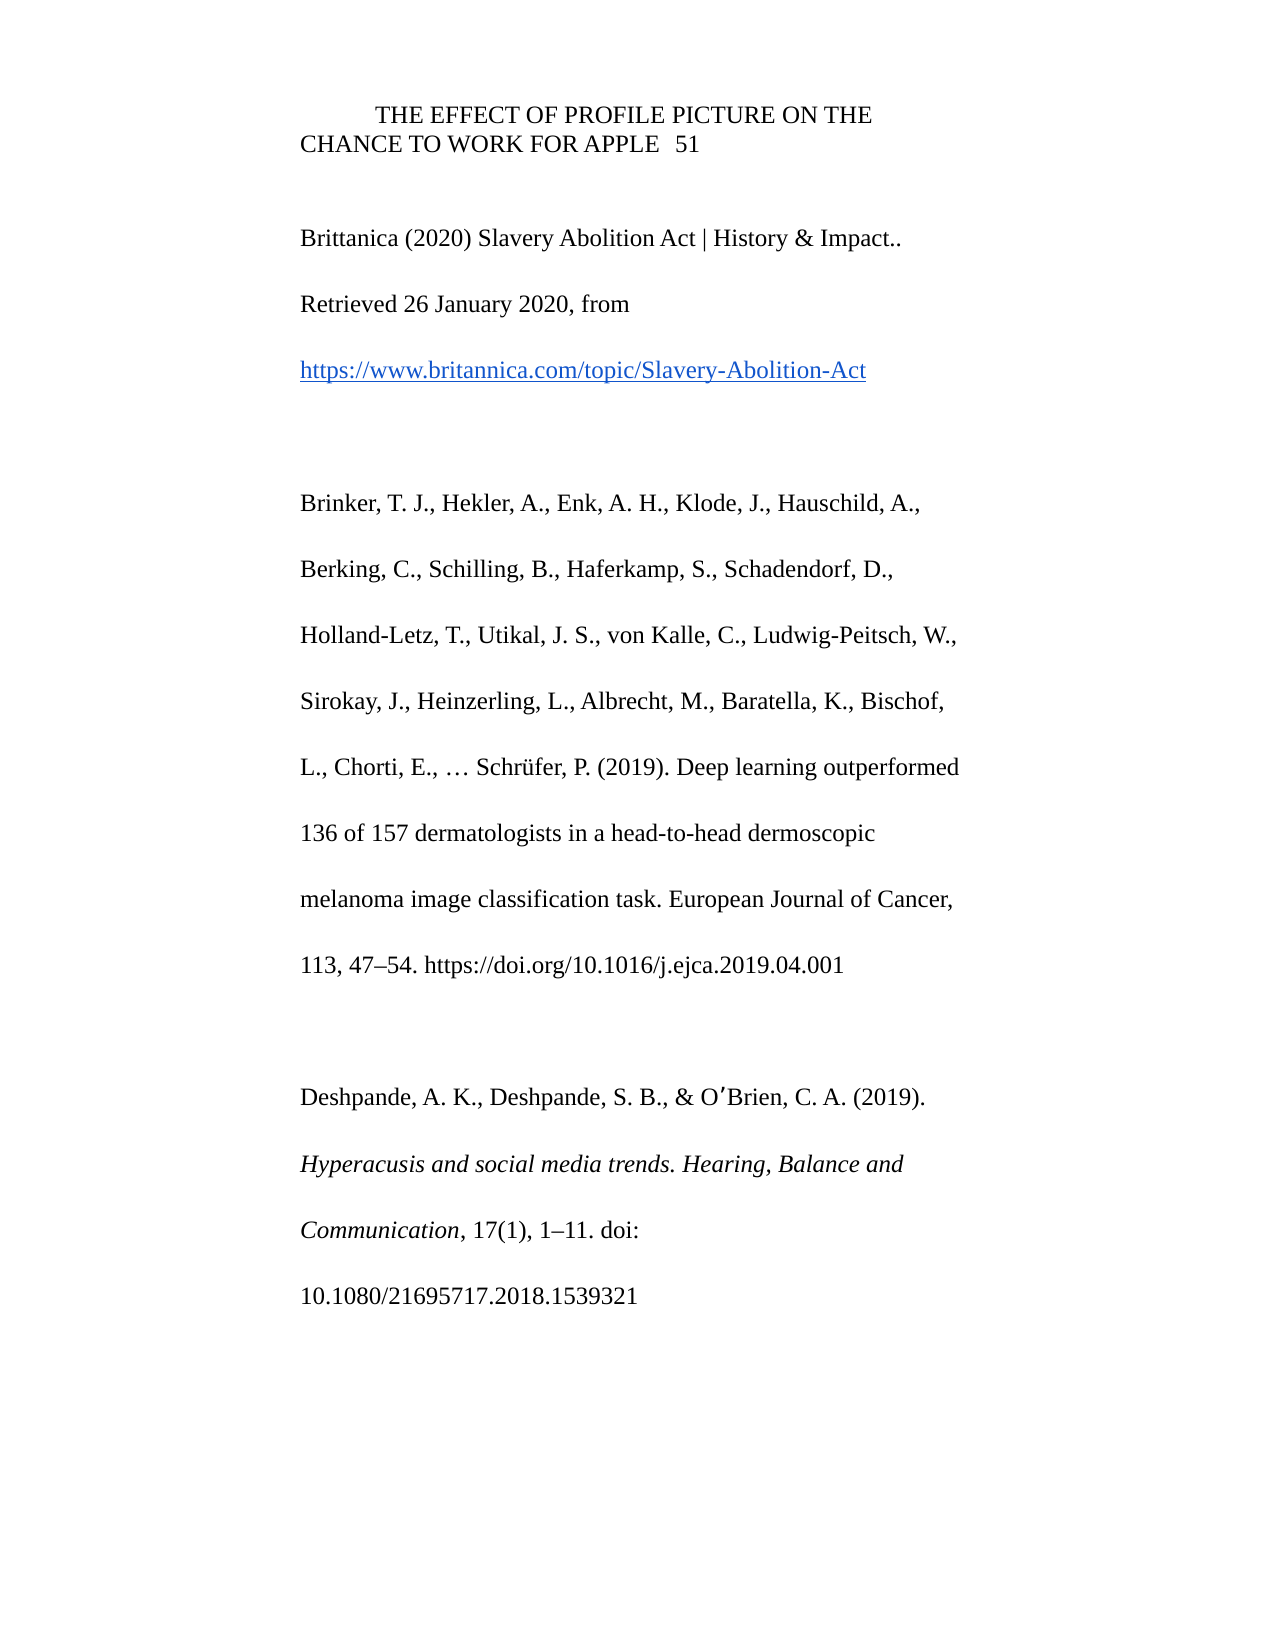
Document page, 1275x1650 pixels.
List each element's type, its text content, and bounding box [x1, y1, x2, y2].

text Deshpande, A. K., Deshpande, S. B., & O’Brien, C. A. (2019). Hyperacusis and social media trends. Hearing, Balance and Communication, 17(1), 1–11. doi: 10.1080/21695717.2018.1539321 [300, 1082, 975, 1309]
text Brinker, T. J., Hekler, A., Enk, A. H., Klode, J., Hauschild, A., Berking, C., Schilling, B., Haferkamp, S., Schadendorf, D., Holland-Letz, T., Utikal, J. S., von Kalle, C., Ludwig-Peitsch, W., Sirokay, J., Heinzerling, L., Albrecht, M., Baratella, K., Bischof, L., Chorti, E., … Schrüfer, P. (2019). Deep learning outperformed 136 of 157 dermatologists in a head-to-head dermoscopic melanoma image classification task. European Journal of Cancer, 113, 47–54. https://doi.org/10.1016/j.ejca.2019.04.001 [300, 488, 975, 979]
text Brittanica (2020) Slavery Abolition Act | History & Impact.. Retrieved 26 January 2020, from https://www.britannica.com/topic/Slavery-Abolition-Act [300, 223, 975, 384]
